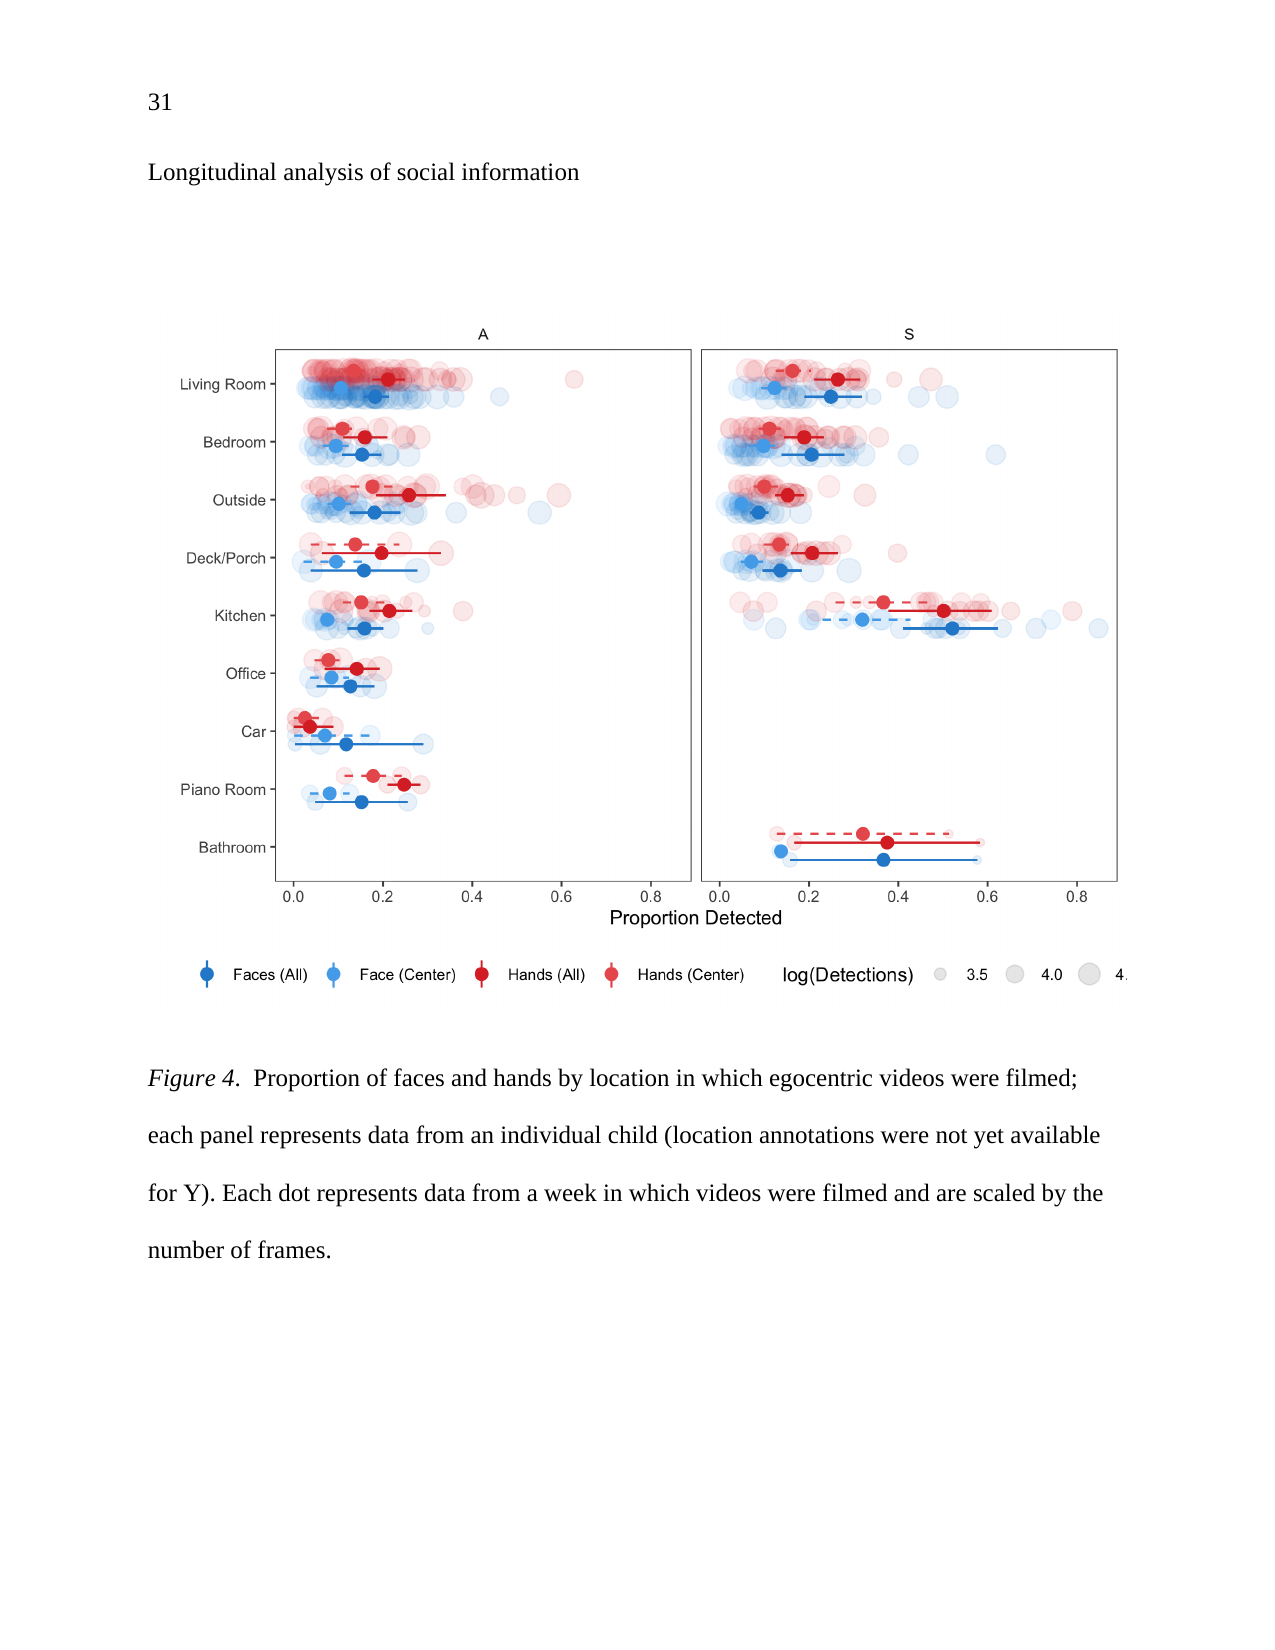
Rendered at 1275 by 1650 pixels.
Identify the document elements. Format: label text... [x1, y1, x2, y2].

picture [147, 310, 1127, 1010]
text Figure 4. Proportion of faces and hands by location in which egocentric videos were filmed; each panel represents data from an individual child (location annotations were not yet available for Y). Each dot represents data from a week in which videos were filmed and are scaled by the number of frames. [148, 1063, 1127, 1264]
